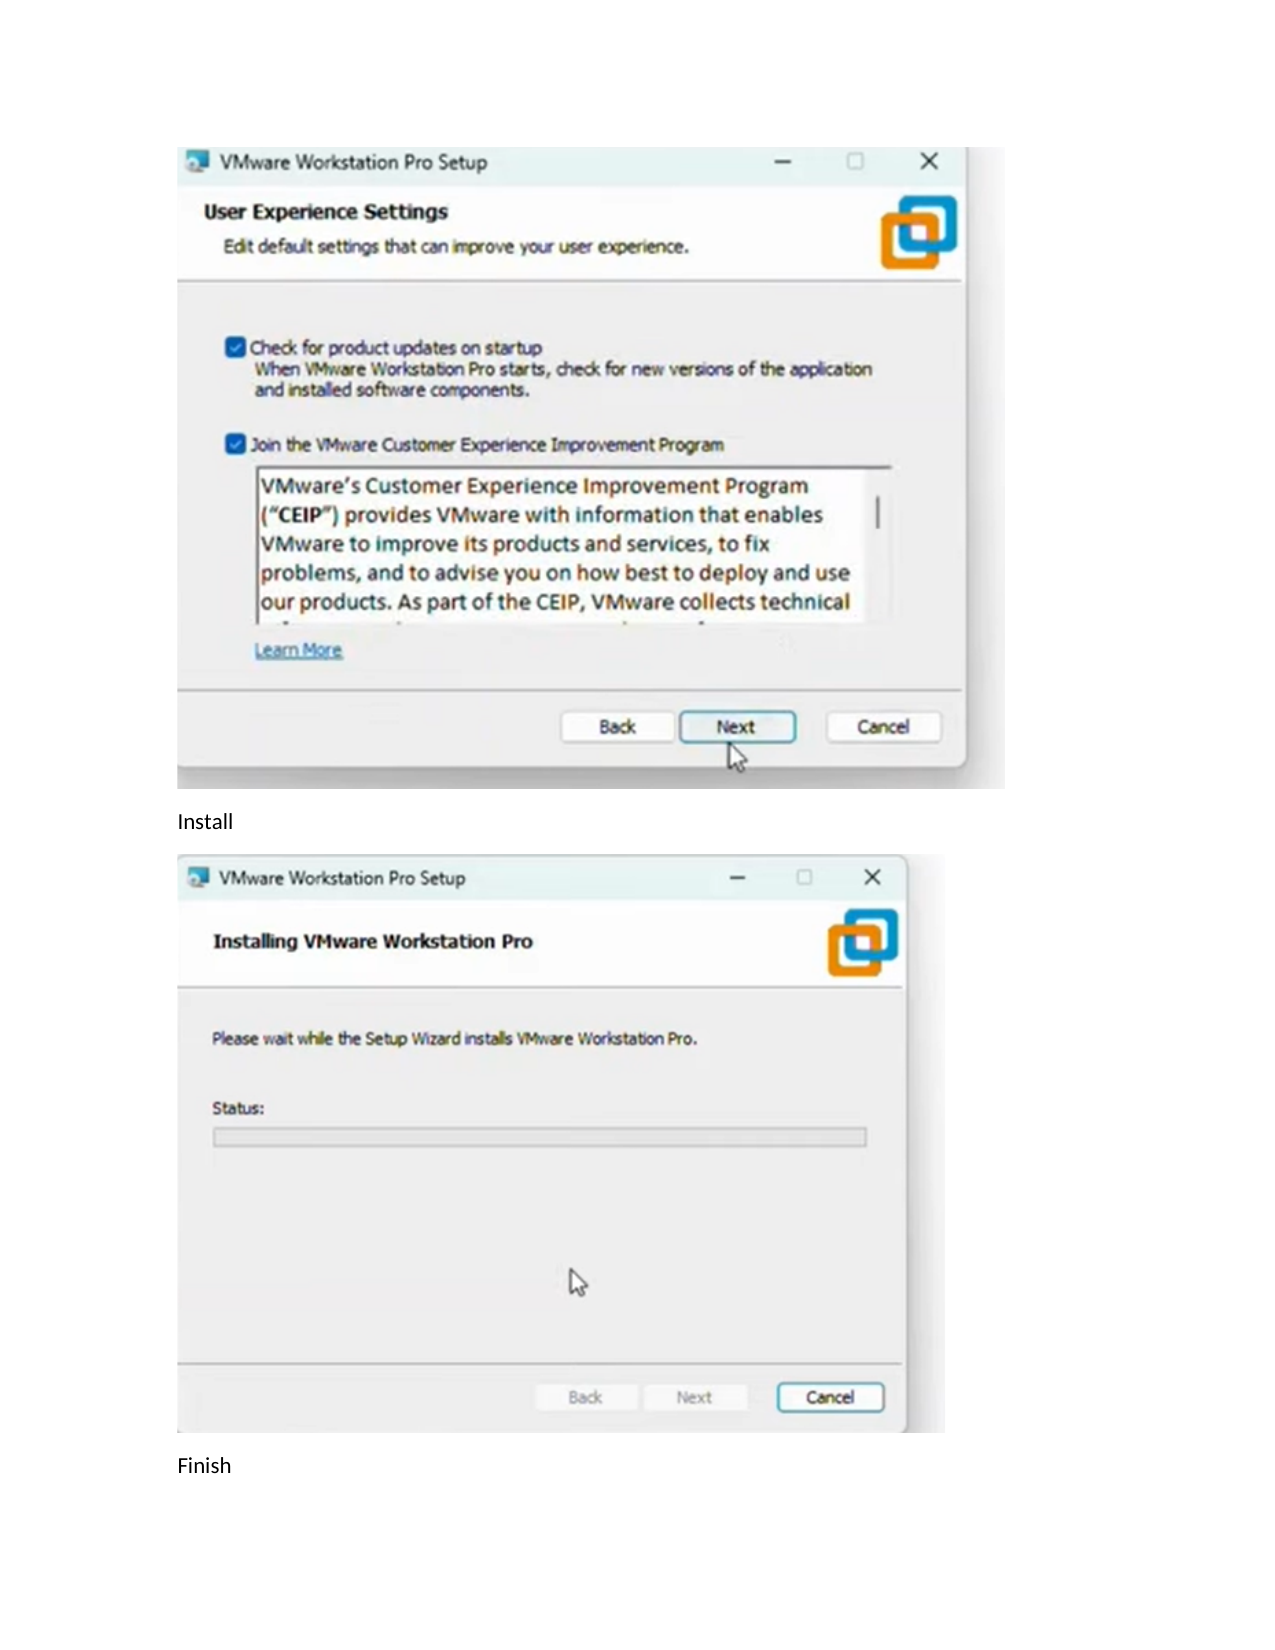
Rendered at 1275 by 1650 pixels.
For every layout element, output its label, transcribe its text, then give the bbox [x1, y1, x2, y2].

text Install [177, 807, 1098, 835]
picture [177, 854, 946, 1433]
text Finish [177, 1452, 1098, 1479]
picture [177, 147, 1005, 789]
